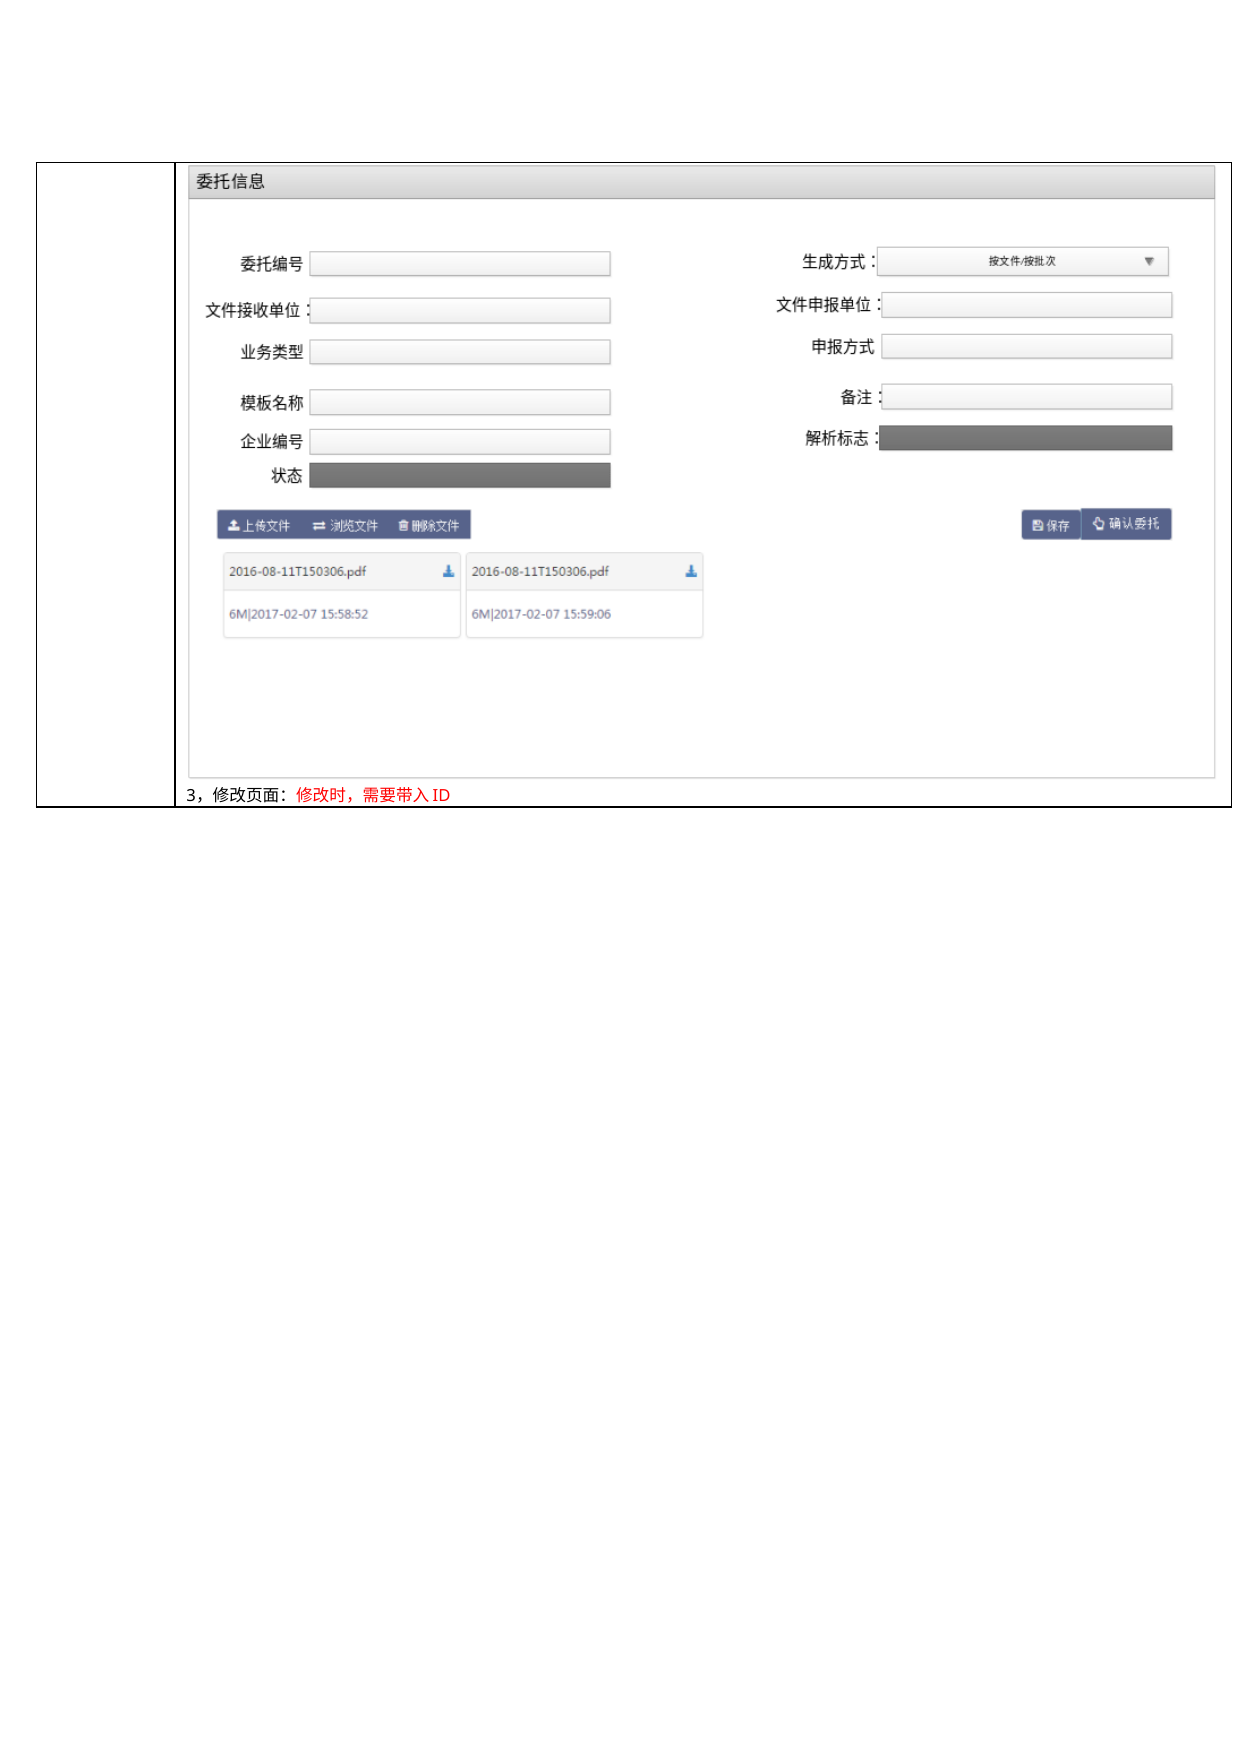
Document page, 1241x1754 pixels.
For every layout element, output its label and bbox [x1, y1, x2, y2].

table_cell [176, 163, 1231, 806]
table_cell [37, 163, 174, 806]
